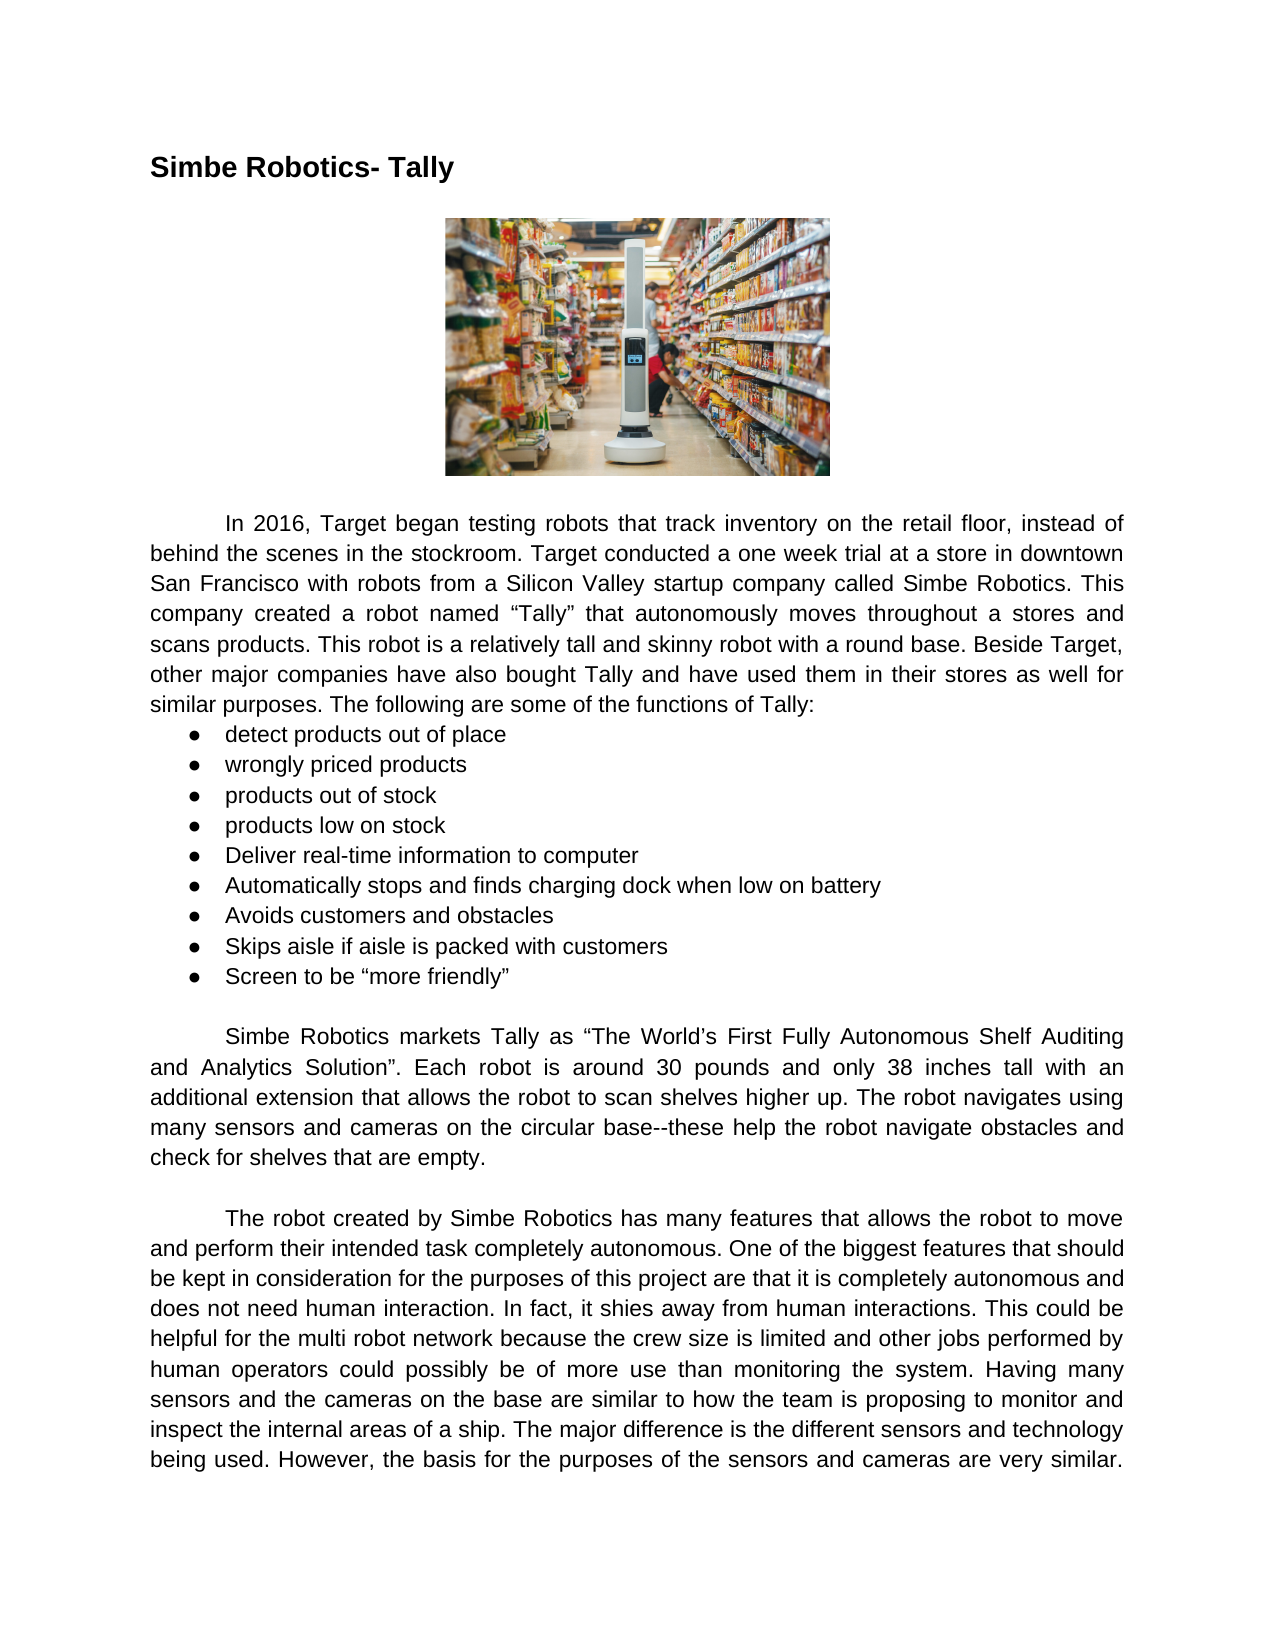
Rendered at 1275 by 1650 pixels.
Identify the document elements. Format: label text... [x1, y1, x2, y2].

list Avoids customers and obstacles [187, 902, 1125, 929]
list Skips aisle if aisle is packed with customers [187, 933, 1125, 959]
text Simbe Robotics markets Tally as “The World’s First Fully Autonomous Shelf Auditing and Analytics Solution”. Each robot is around 30 pounds and only 38 inches tall with an additional extension that allows the robot to scan shelves higher up. The robot navigates using many sensors and cameras on the circular base--these help the robot navigate obstacles and check for shelves that are empty. [150, 1023, 1125, 1171]
list Automatically stops and finds charging dock when low on battery [187, 872, 1125, 899]
list products low on stock [187, 812, 1125, 838]
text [150, 1204, 1125, 1473]
list Screen to be “more friendly” [187, 963, 1125, 989]
list Deliver real-time information to computer [187, 842, 1125, 868]
list detect products out of place [187, 721, 1125, 748]
text Simbe Robotics- Tally [150, 150, 1125, 183]
text In 2016, Target began testing robots that track inventory on the retail floor, instead of behind the scenes in the stockroom. Target conducted a one week trial at a store in downtown San Francisco with robots from a Silicon Valley startup company called Simbe Robotics. This company created a robot named “Tally” that autonomously moves throughout a stores and scans products. This robot is a relatively tall and skinny robot with a round base. Beside Target, other major companies have also bought Tally and have used them in their stores as well for similar purposes. The following are some of the functions of Tally: [150, 510, 1125, 717]
list products out of stock [187, 782, 1125, 808]
picture [445, 218, 830, 476]
list wrongly priced products [187, 751, 1125, 778]
